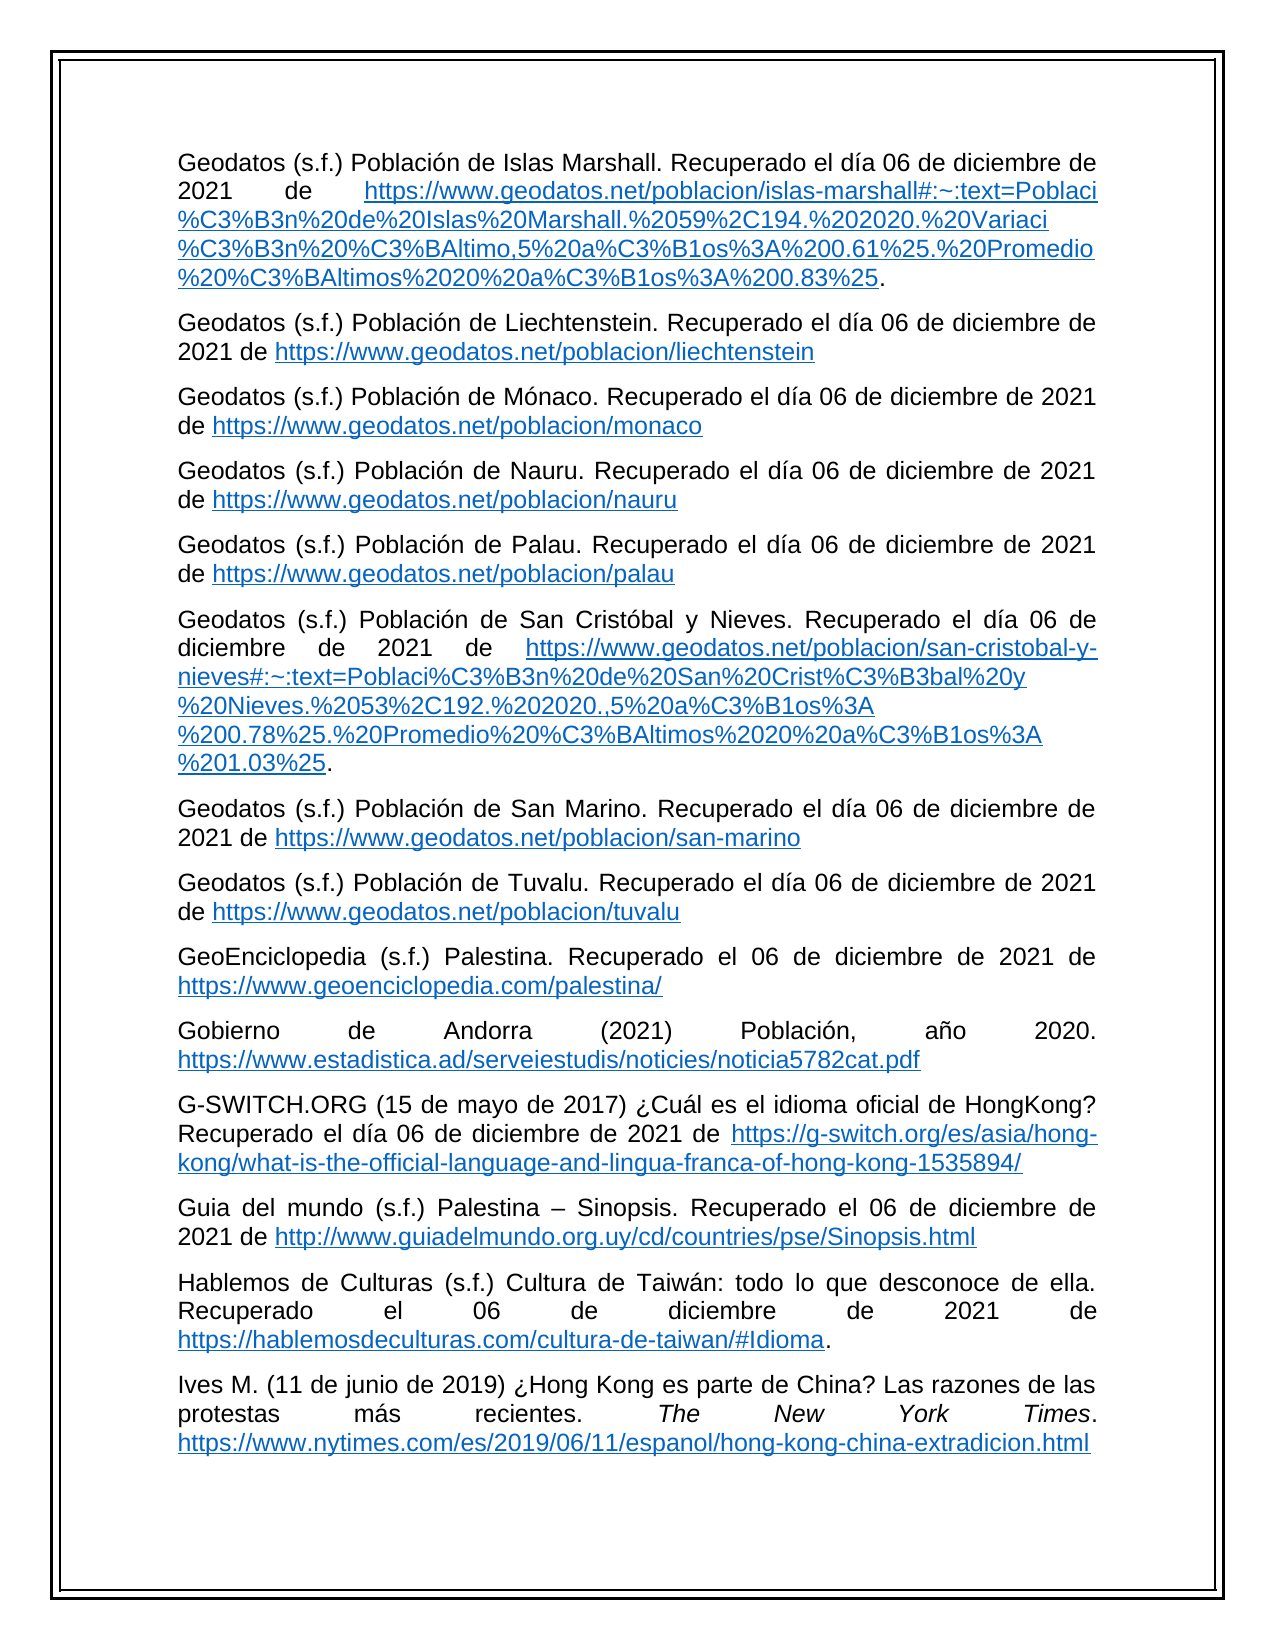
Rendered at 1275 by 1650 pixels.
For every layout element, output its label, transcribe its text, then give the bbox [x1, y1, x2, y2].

text Geodatos (s.f.) Población de Liechtenstein. Recuperado el día 06 de diciembre de 2021 de https://www.geodatos.net/poblacion/liechtenstein [177, 308, 1098, 366]
text GeoEnciclopedia (s.f.) Palestina. Recuperado el 06 de diciembre de 2021 de https://www.geoenciclopedia.com/palestina/ [177, 942, 1098, 1000]
text Geodatos (s.f.) Población de San Cristóbal y Nieves. Recuperado el día 06 de diciembre de 2021 de https://www.geodatos.net/poblacion/san-cristobal-y-nieves#:~:text=Poblaci%C3%B3n%20de%20San%20Crist%C3%B3bal%20y%20Nieves.%2053%2C192.%202020.,5%20a%C3%B1os%3A%200.78%25.%20Promedio%20%C3%BAltimos%2020%20a%C3%B1os%3A%201.03%25. [177, 605, 1098, 777]
text Ives M. (11 de junio de 2019) ¿Hong Kong es parte de China? Las razones de las protestas más recientes. The New York Times. https://www.nytimes.com/es/2019/06/11/espanol/hong-kong-china-extradicion.html [177, 1371, 1098, 1457]
text Hablemos de Culturas (s.f.) Cultura de Taiwán: todo lo que desconoce de ella. Recuperado el 06 de diciembre de 2021 de https://hablemosdeculturas.com/cultura-de-taiwan/#Idioma. [177, 1268, 1098, 1354]
text Geodatos (s.f.) Población de Tuvalu. Recuperado el día 06 de diciembre de 2021 de https://www.geodatos.net/poblacion/tuvalu [177, 868, 1098, 926]
text Geodatos (s.f.) Población de San Marino. Recuperado el día 06 de diciembre de 2021 de https://www.geodatos.net/poblacion/san-marino [177, 794, 1098, 851]
text Geodatos (s.f.) Población de Palau. Recuperado el día 06 de diciembre de 2021 de https://www.geodatos.net/poblacion/palau [177, 531, 1098, 588]
text Geodatos (s.f.) Población de Mónaco. Recuperado el día 06 de diciembre de 2021 de https://www.geodatos.net/poblacion/monaco [177, 382, 1098, 440]
text Geodatos (s.f.) Población de Nauru. Recuperado el día 06 de diciembre de 2021 de https://www.geodatos.net/poblacion/nauru [177, 456, 1098, 514]
text Guia del mundo (s.f.) Palestina – Sinopsis. Recuperado el 06 de diciembre de 2021 de http://www.guiadelmundo.org.uy/cd/countries/pse/Sinopsis.html [177, 1193, 1098, 1251]
text Geodatos (s.f.) Población de Islas Marshall. Recuperado el día 06 de diciembre de 2021 de https://www.geodatos.net/poblacion/islas-marshall#:~:text=Poblaci%C3%B3n%20de%20Islas%20Marshall.%2059%2C194.%202020.%20Variaci%C3%B3n%20%C3%BAltimo,5%20a%C3%B1os%3A%200.61%25.%20Promedio%20%C3%BAltimos%2020%20a%C3%B1os%3A%200.83%25. [177, 148, 1098, 291]
text Gobierno de Andorra (2021) Población, año 2020. https://www.estadistica.ad/serveiestudis/noticies/noticia5782cat.pdf [177, 1016, 1098, 1074]
text G-SWITCH.ORG (15 de mayo de 2017) ¿Cuál es el idioma oficial de HongKong? Recuperado el día 06 de diciembre de 2021 de https://g-switch.org/es/asia/hong-kong/what-is-the-official-language-and-lingua-franca-of-hong-kong-1535894/ [177, 1091, 1098, 1177]
